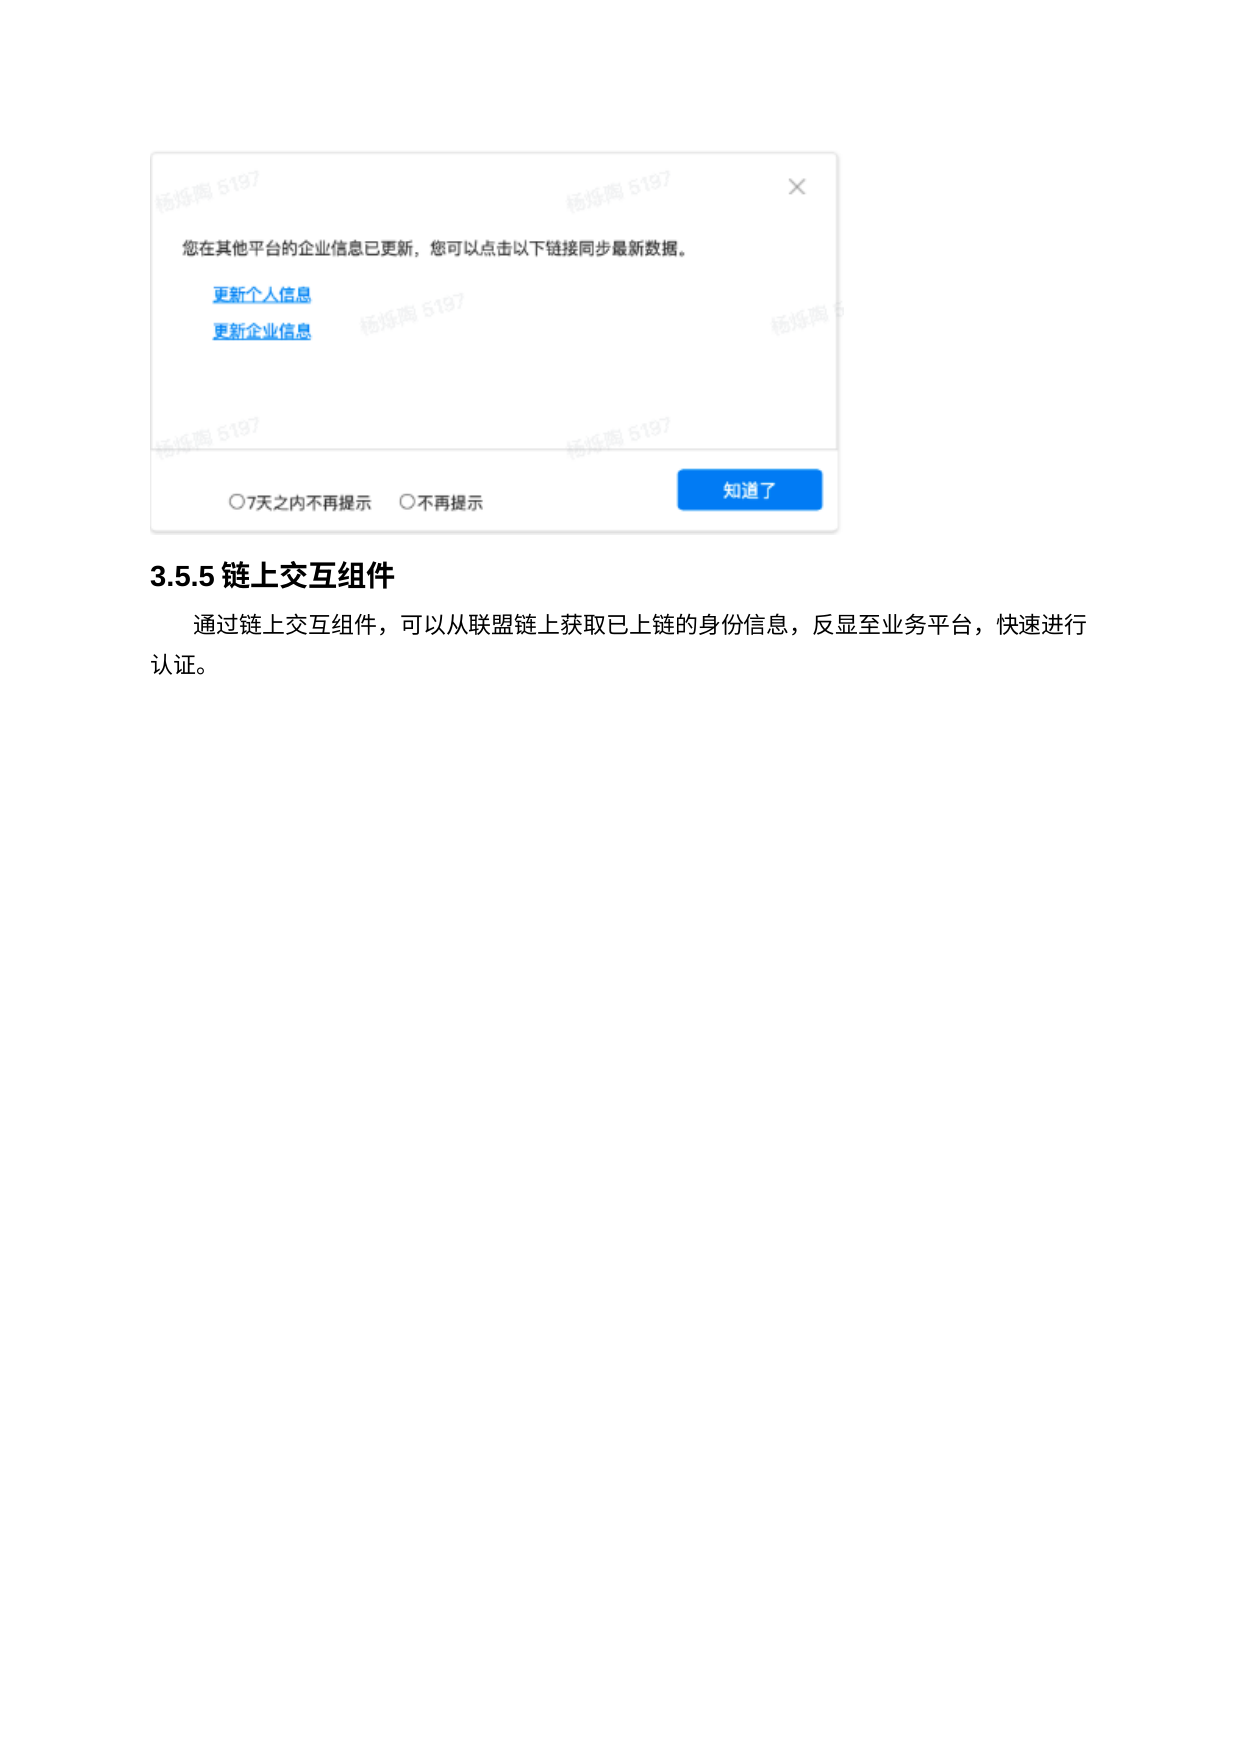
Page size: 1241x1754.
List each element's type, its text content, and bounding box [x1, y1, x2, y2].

text 通过链上交互组件，可以从联盟链上获取已上链的身份信息，反显至业务平台，快速进行认证。 [150, 607, 1090, 680]
picture [150, 150, 844, 535]
